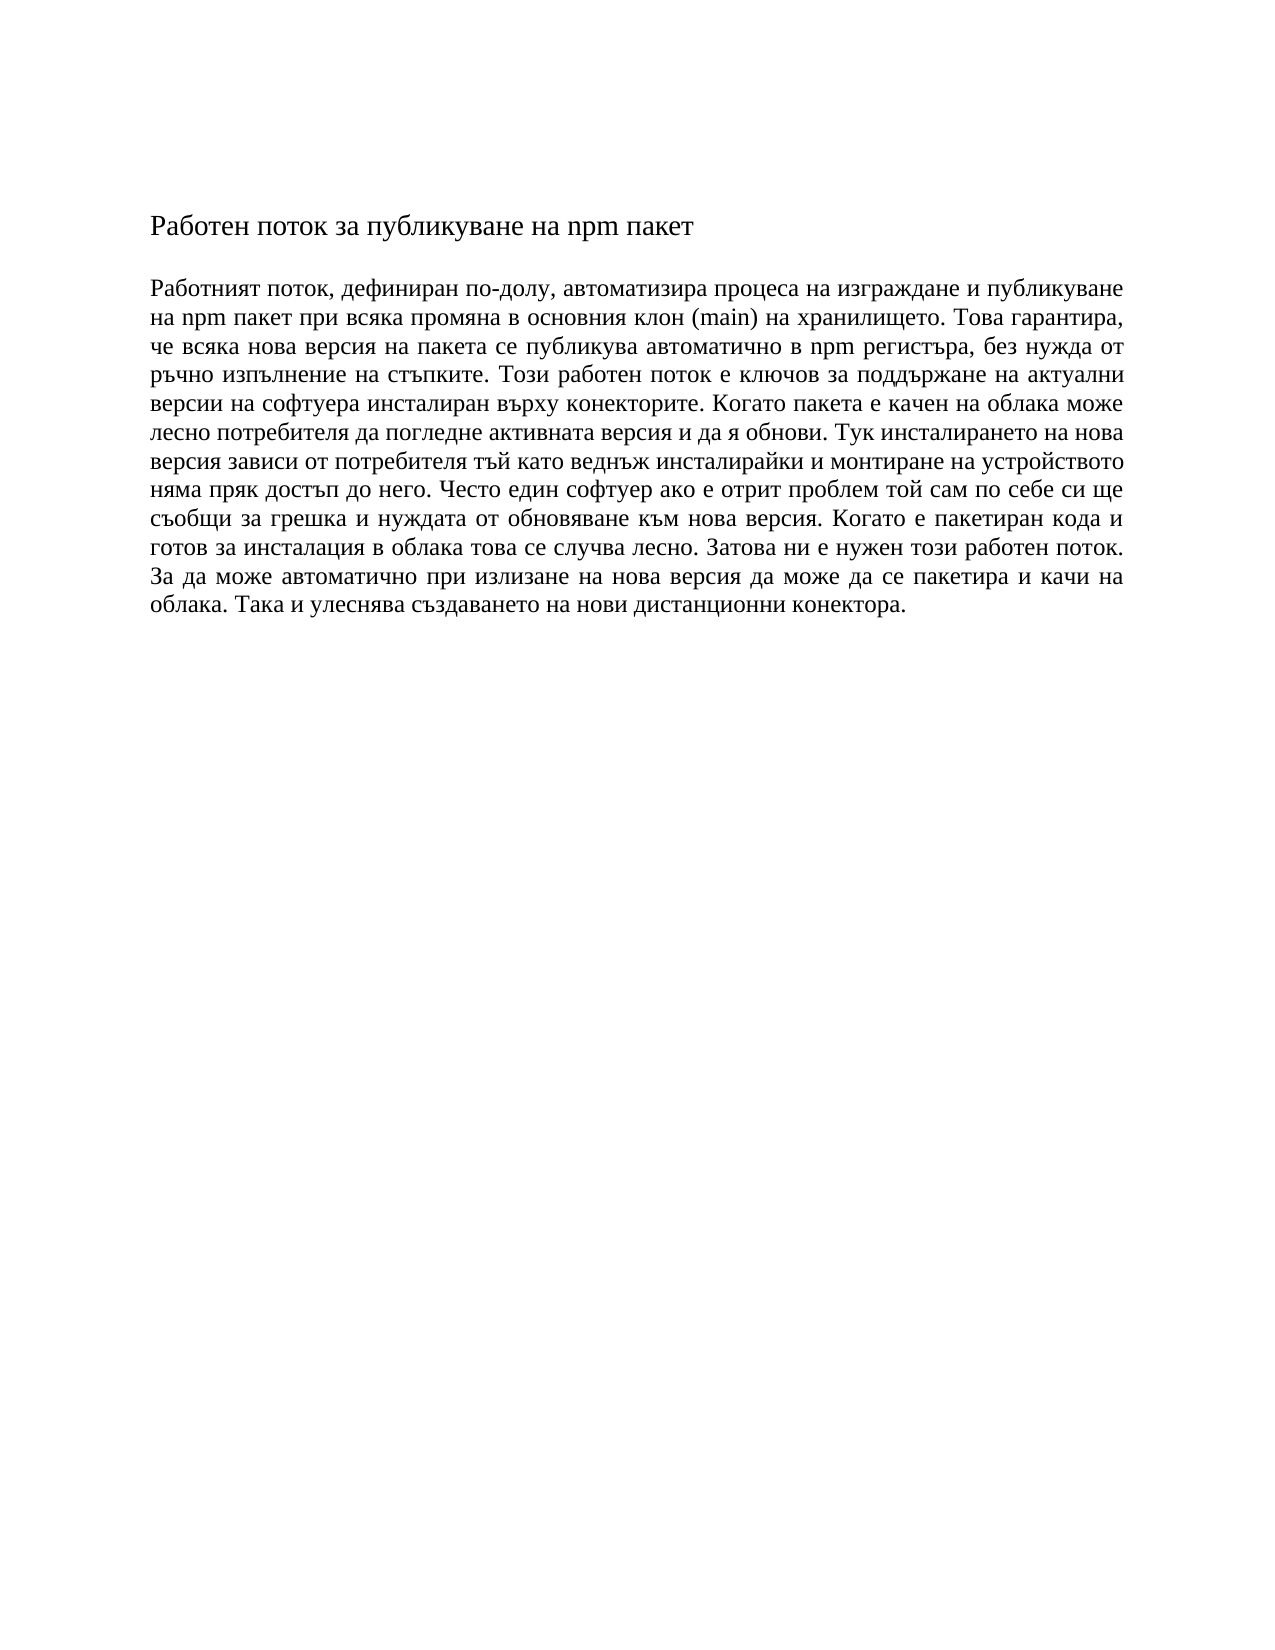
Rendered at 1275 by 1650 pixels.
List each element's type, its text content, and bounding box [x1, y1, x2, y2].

subtitle Работен поток за публикуване на npm пакет [150, 208, 1125, 241]
text Работният поток, дефиниран по-долу, автоматизира процеса на изграждане и публикуване на npm пакет при всяка промяна в основния клон (main) на хранилището. Това гарантира, че всяка нова версия на пакета се публикува автоматично в npm регистъра, без нужда от ръчно изпълнение на стъпките. Този работен поток е ключов за поддържане на актуални версии на софтуера инсталиран върху конекторите. Когато пакета е качен на облака може лесно потребителя да погледне активната версия и да я обнови. Тук инсталирането на нова версия зависи от потребителя тъй като веднъж инсталирайки и монтиране на устройството няма пряк достъп до него. Често един софтуер ако е отрит проблем той сам по себе си ще съобщи за грешка и нуждата от обновяване към нова версия. Когато е пакетиран кода и готов за инсталация в облака това се случва лесно. Затова ни е нужен този работен поток. За да може автоматично при излизане на нова версия да може да се пакетира и качи на облака. Така и улеснява създаването на нови дистанционни конектора. [150, 273, 1125, 618]
